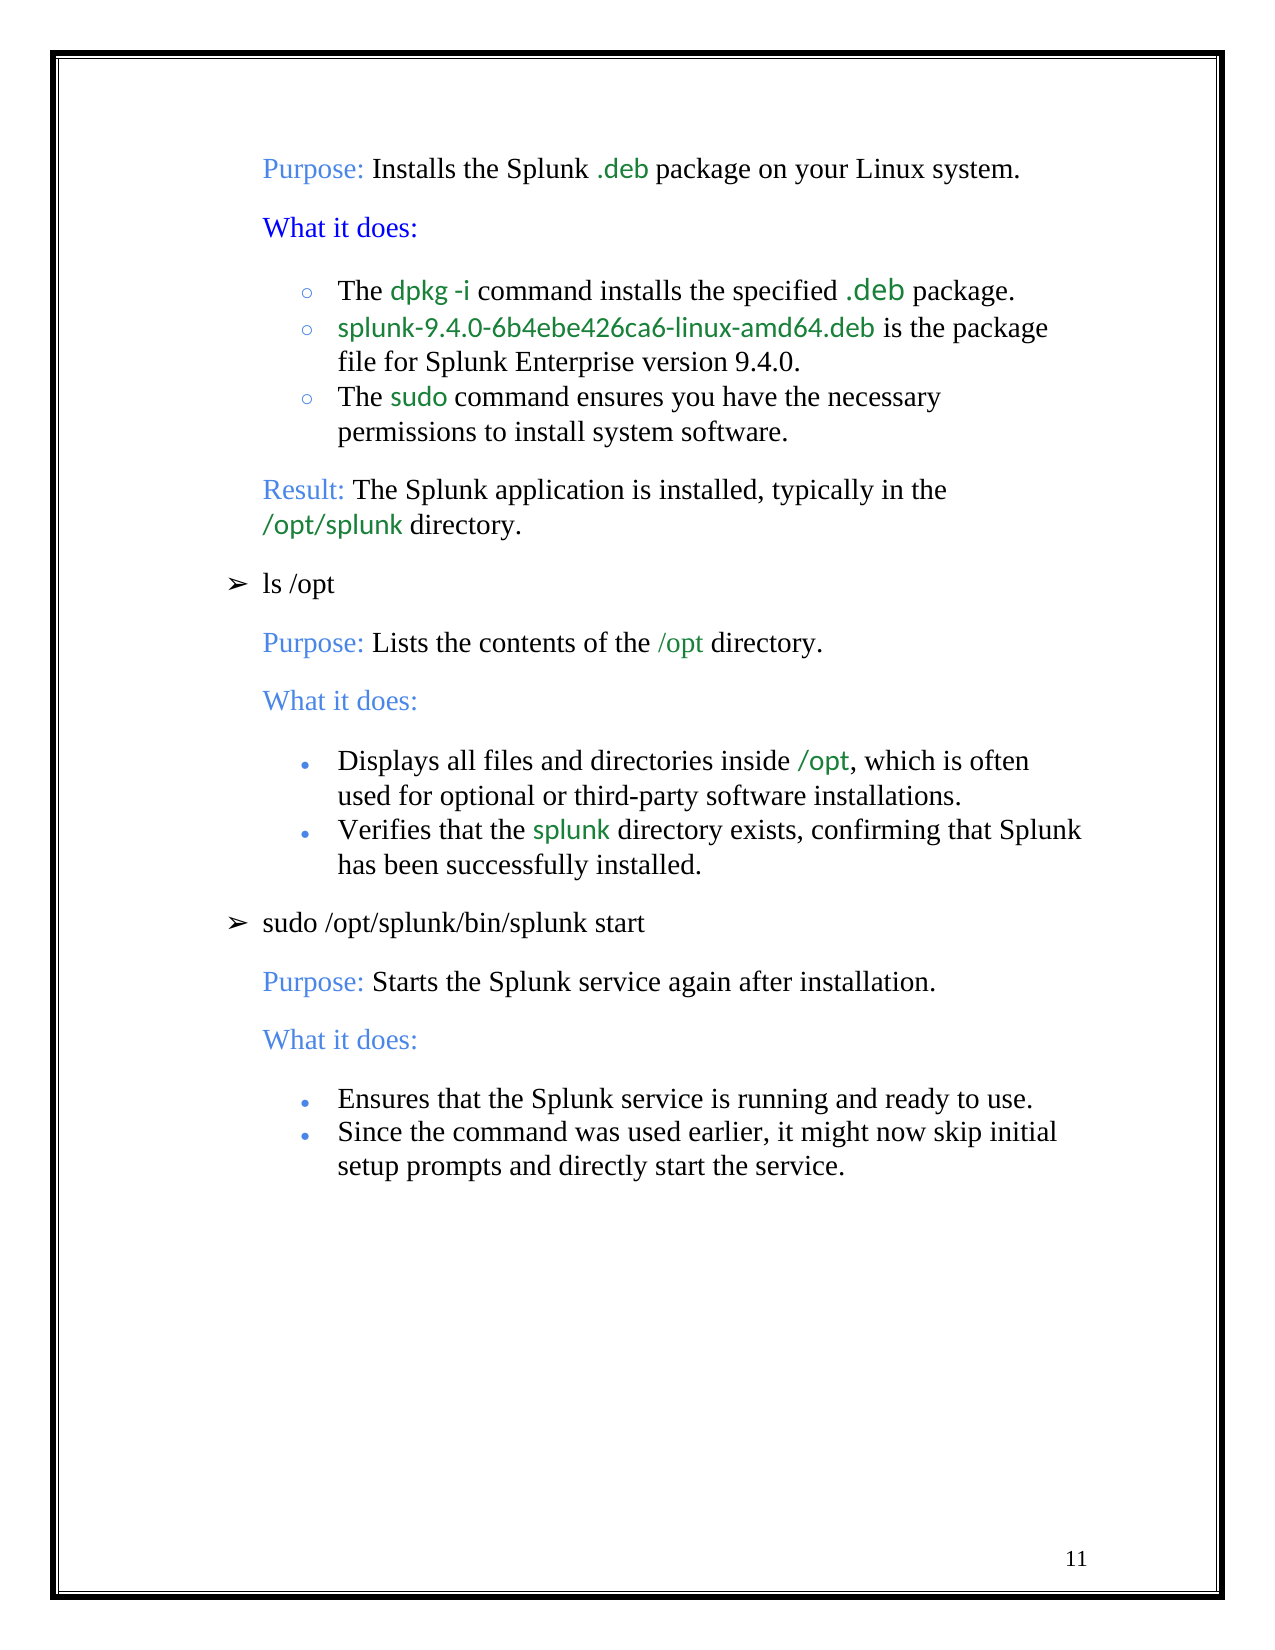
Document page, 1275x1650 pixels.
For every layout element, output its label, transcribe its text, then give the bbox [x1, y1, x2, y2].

text Result: The Splunk application is installed, typically in the /opt/splunk directory. [262, 472, 1087, 541]
list Displays all files and directories inside /opt, which is often used for optional or third-party software installations. [300, 742, 1087, 811]
text What it does: [262, 1022, 1087, 1056]
text Purpose: Starts the Splunk service again after installation. [262, 964, 1087, 997]
list sudo /opt/splunk/bin/splunk start [225, 905, 1087, 939]
text Purpose: Installs the Splunk .deb package on your Linux system. [262, 150, 1087, 186]
list Verifies that the splunk directory exists, confirming that Splunk has been successfully installed. [300, 811, 1087, 880]
list splunk-9.4.0-6b4ebe426ca6-linux-amd64.deb is the package file for Splunk Enterprise version 9.4.0. [300, 309, 1087, 378]
list The dpkg -i command installs the specified .deb package. [300, 269, 1087, 309]
list Ensures that the Splunk service is running and ready to use. [300, 1081, 1087, 1114]
list The sudo command ensures you have the necessary permissions to install system software. [300, 378, 1087, 447]
list Since the command was used earlier, it might now skip initial setup prompts and directly start the service. [300, 1114, 1087, 1182]
text What it does: [262, 683, 1087, 717]
list ls /opt [225, 566, 1087, 600]
text What it does: [262, 211, 1087, 244]
text Purpose: Lists the contents of the /opt directory. [262, 625, 1087, 658]
